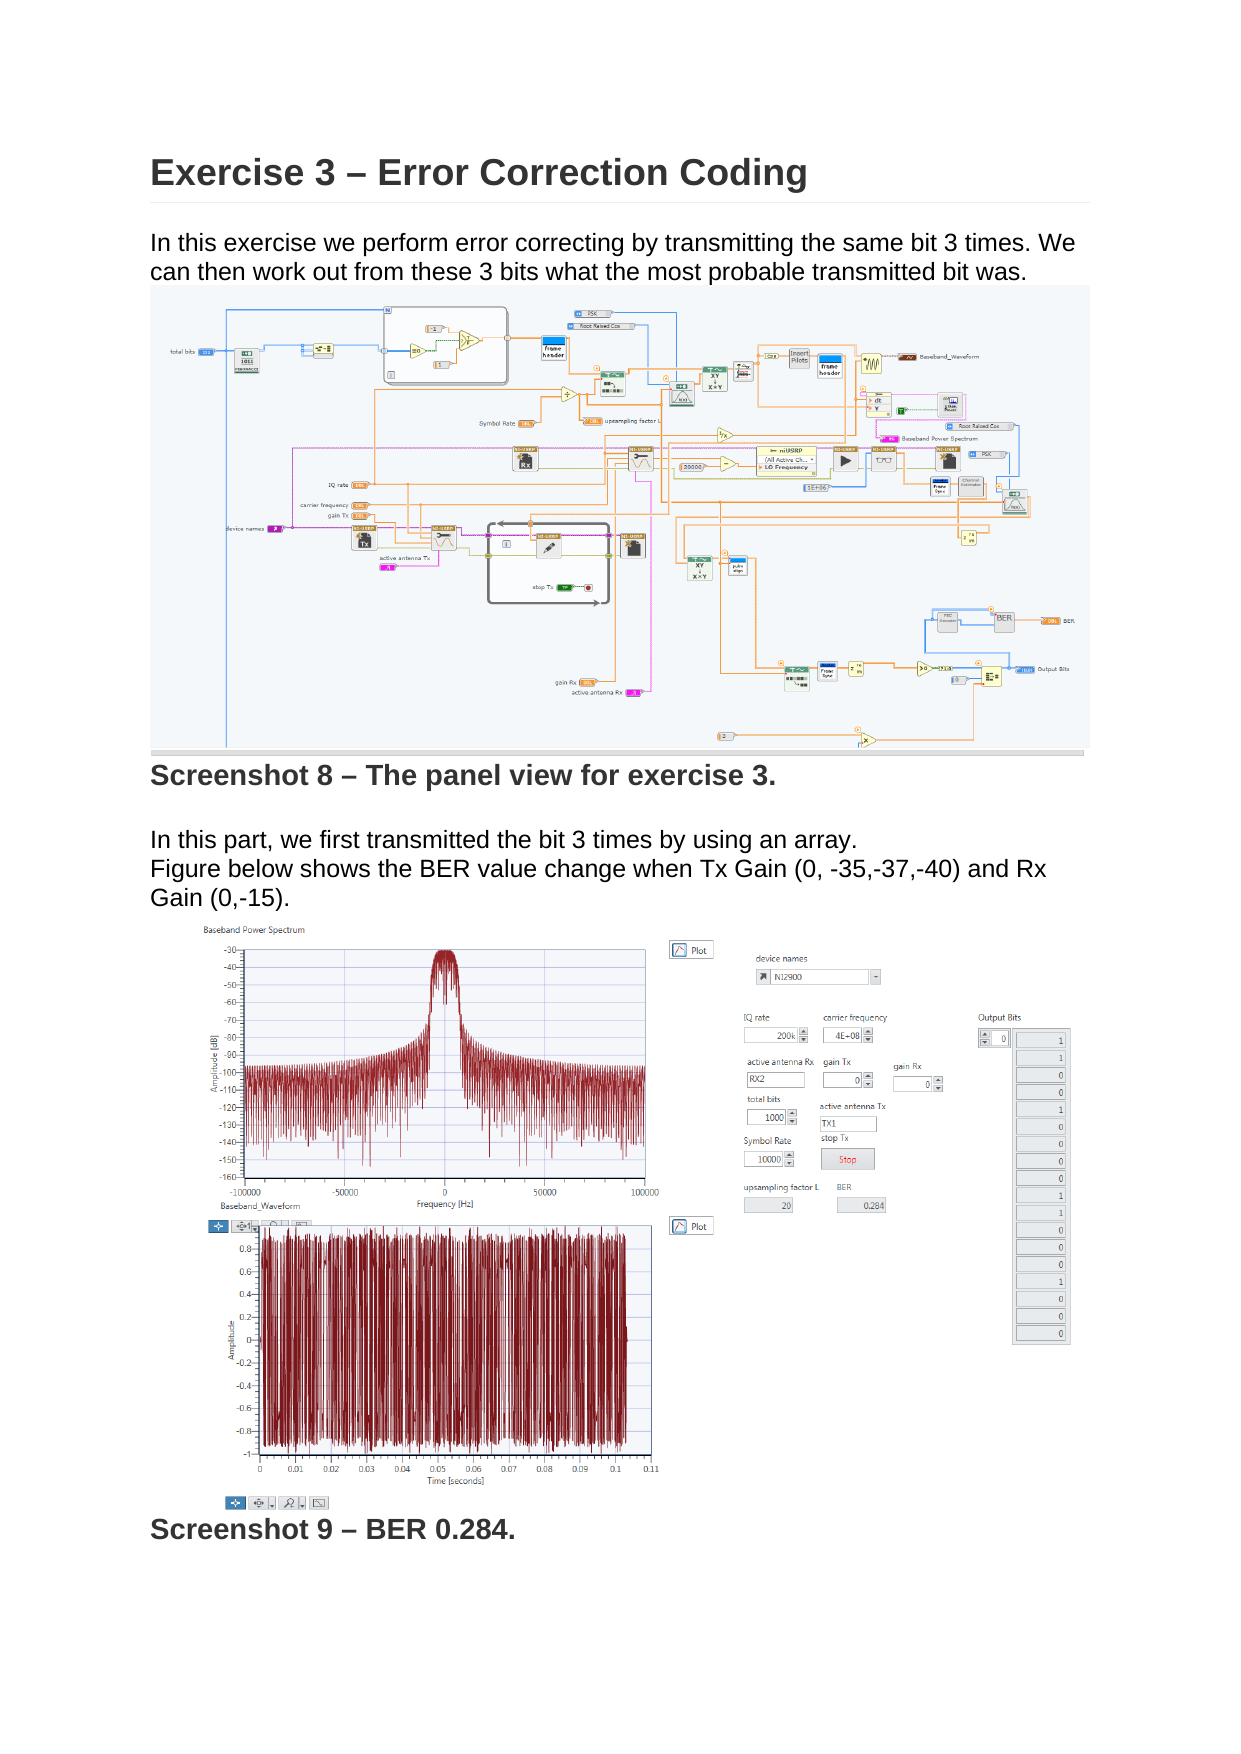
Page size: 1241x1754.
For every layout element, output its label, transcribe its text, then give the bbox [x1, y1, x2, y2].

picture [150, 285, 1091, 758]
text Screenshot 8 – The panel view for exercise 3. [150, 758, 1090, 791]
text In this exercise we perform error correcting by transmitting the same bit 3 times. We can then work out from these 3 bits what the most probable transmitted bit was. [150, 228, 1090, 285]
text In this part, we first transmitted the bit 3 times by using an array. [150, 825, 1090, 854]
text Screenshot 9 – BER 0.284. [150, 1512, 1090, 1545]
text Exercise 3 – Error Correction Coding [150, 150, 1090, 202]
picture [150, 911, 1083, 1512]
text Figure below shows the BER value change when Tx Gain (0, -35,-37,-40) and Rx Gain (0,-15). [150, 854, 1090, 911]
